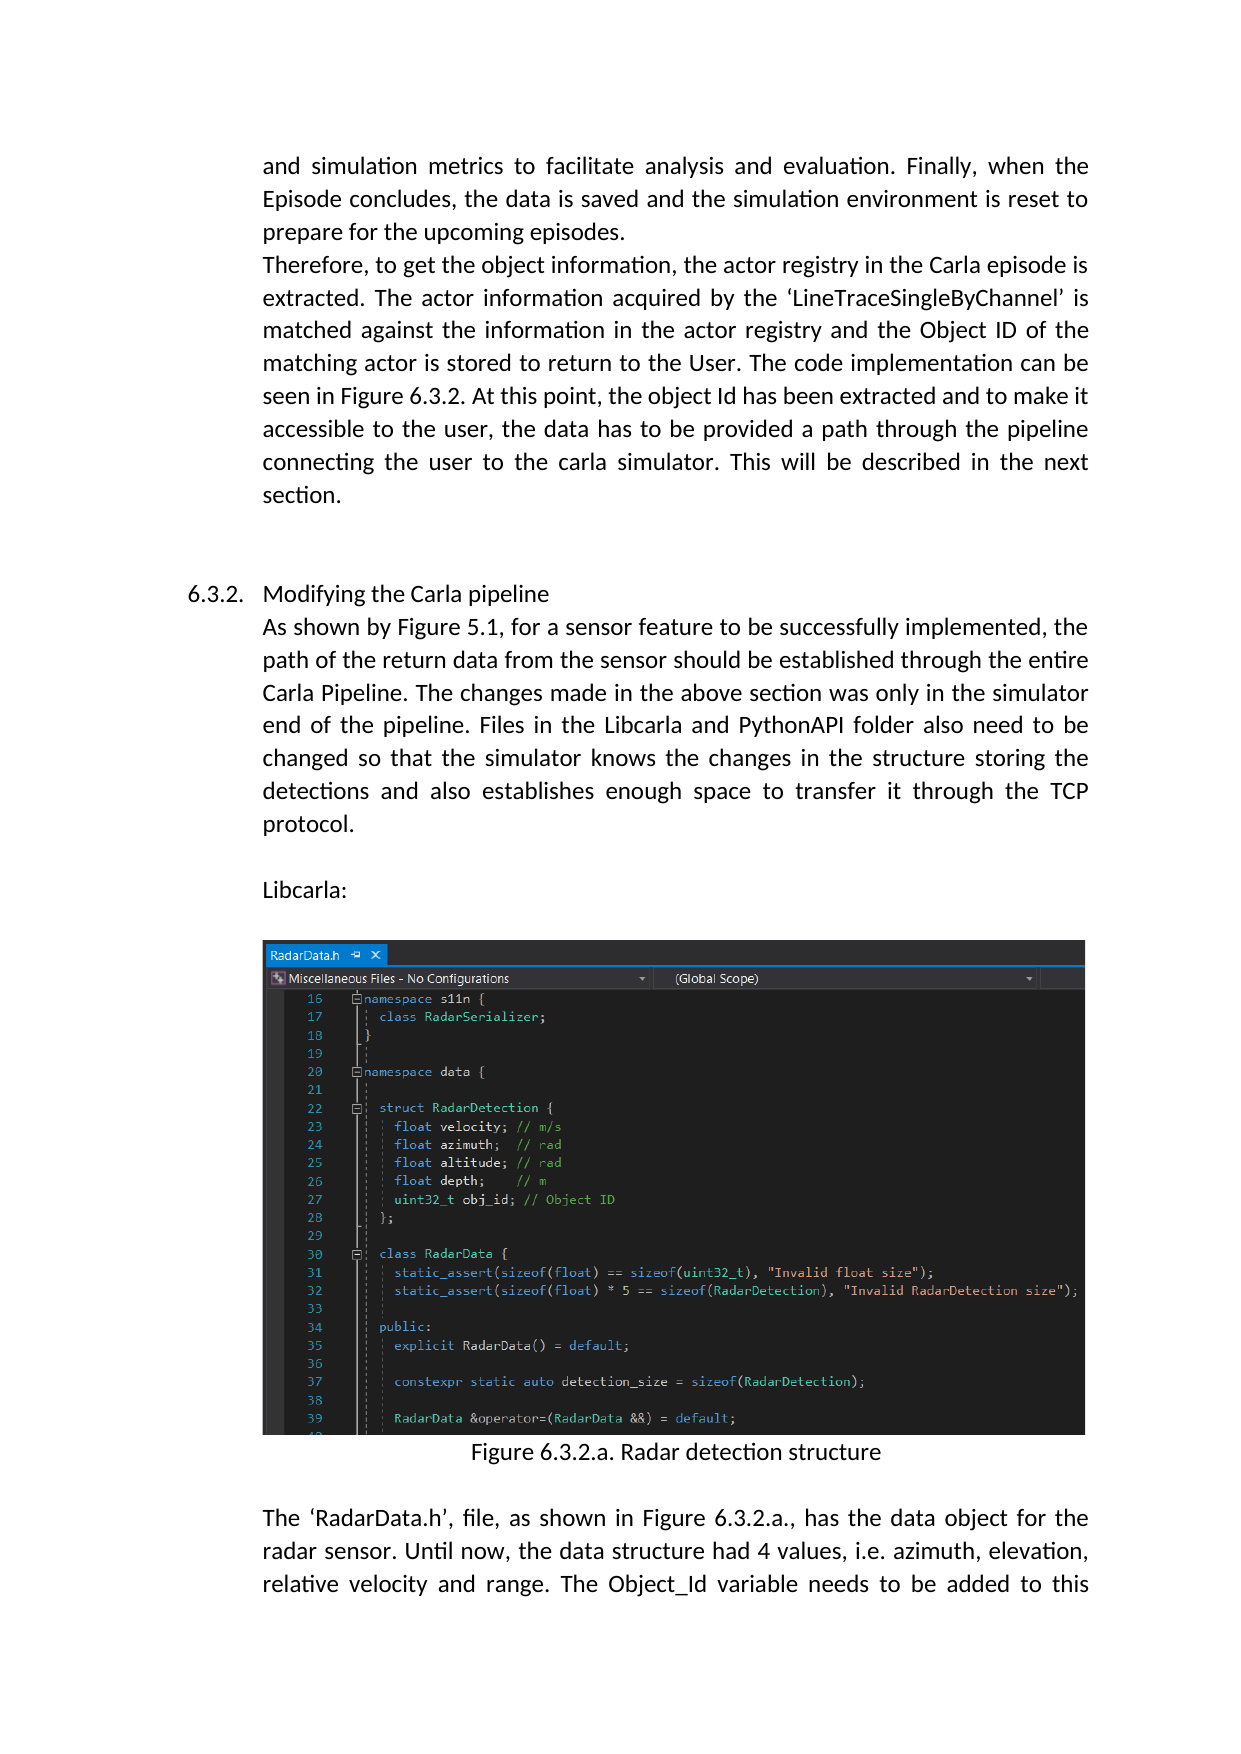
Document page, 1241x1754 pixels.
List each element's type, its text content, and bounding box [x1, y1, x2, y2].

list As shown by Figure 5.1, for a sensor feature to be successfully implemented, the path of the return data from the sensor should be established through the entire Carla Pipeline. The changes made in the above section was only in the simulator end of the pipeline. Files in the Libcarla and PythonAPI folder also need to be changed so that the simulator knows the changes in the structure storing the detections and also establishes enough space to transfer it through the TCP protocol. [262, 611, 1090, 839]
list Figure 6.3.2.a. Radar detection structure [262, 1436, 1090, 1467]
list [262, 1502, 1090, 1599]
list Therefore, to get the object information, the actor registry in the Carla episode is extracted. The actor information acquired by the ‘LineTraceSingleByChannel’ is matched against the information in the actor registry and the Object ID of the matching actor is stored to return to the User. The code implementation can be seen in Figure 6.3.2. At this point, the object Id has been extracted and to make it accessible to the user, the data has to be provided a path through the pipeline connecting the user to the carla simulator. This will be described in the next section. [262, 249, 1090, 510]
picture [262, 940, 1086, 1435]
list Libcarla: [262, 874, 1090, 905]
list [262, 150, 1090, 246]
list Modifying the Carla pipeline [187, 578, 1090, 608]
